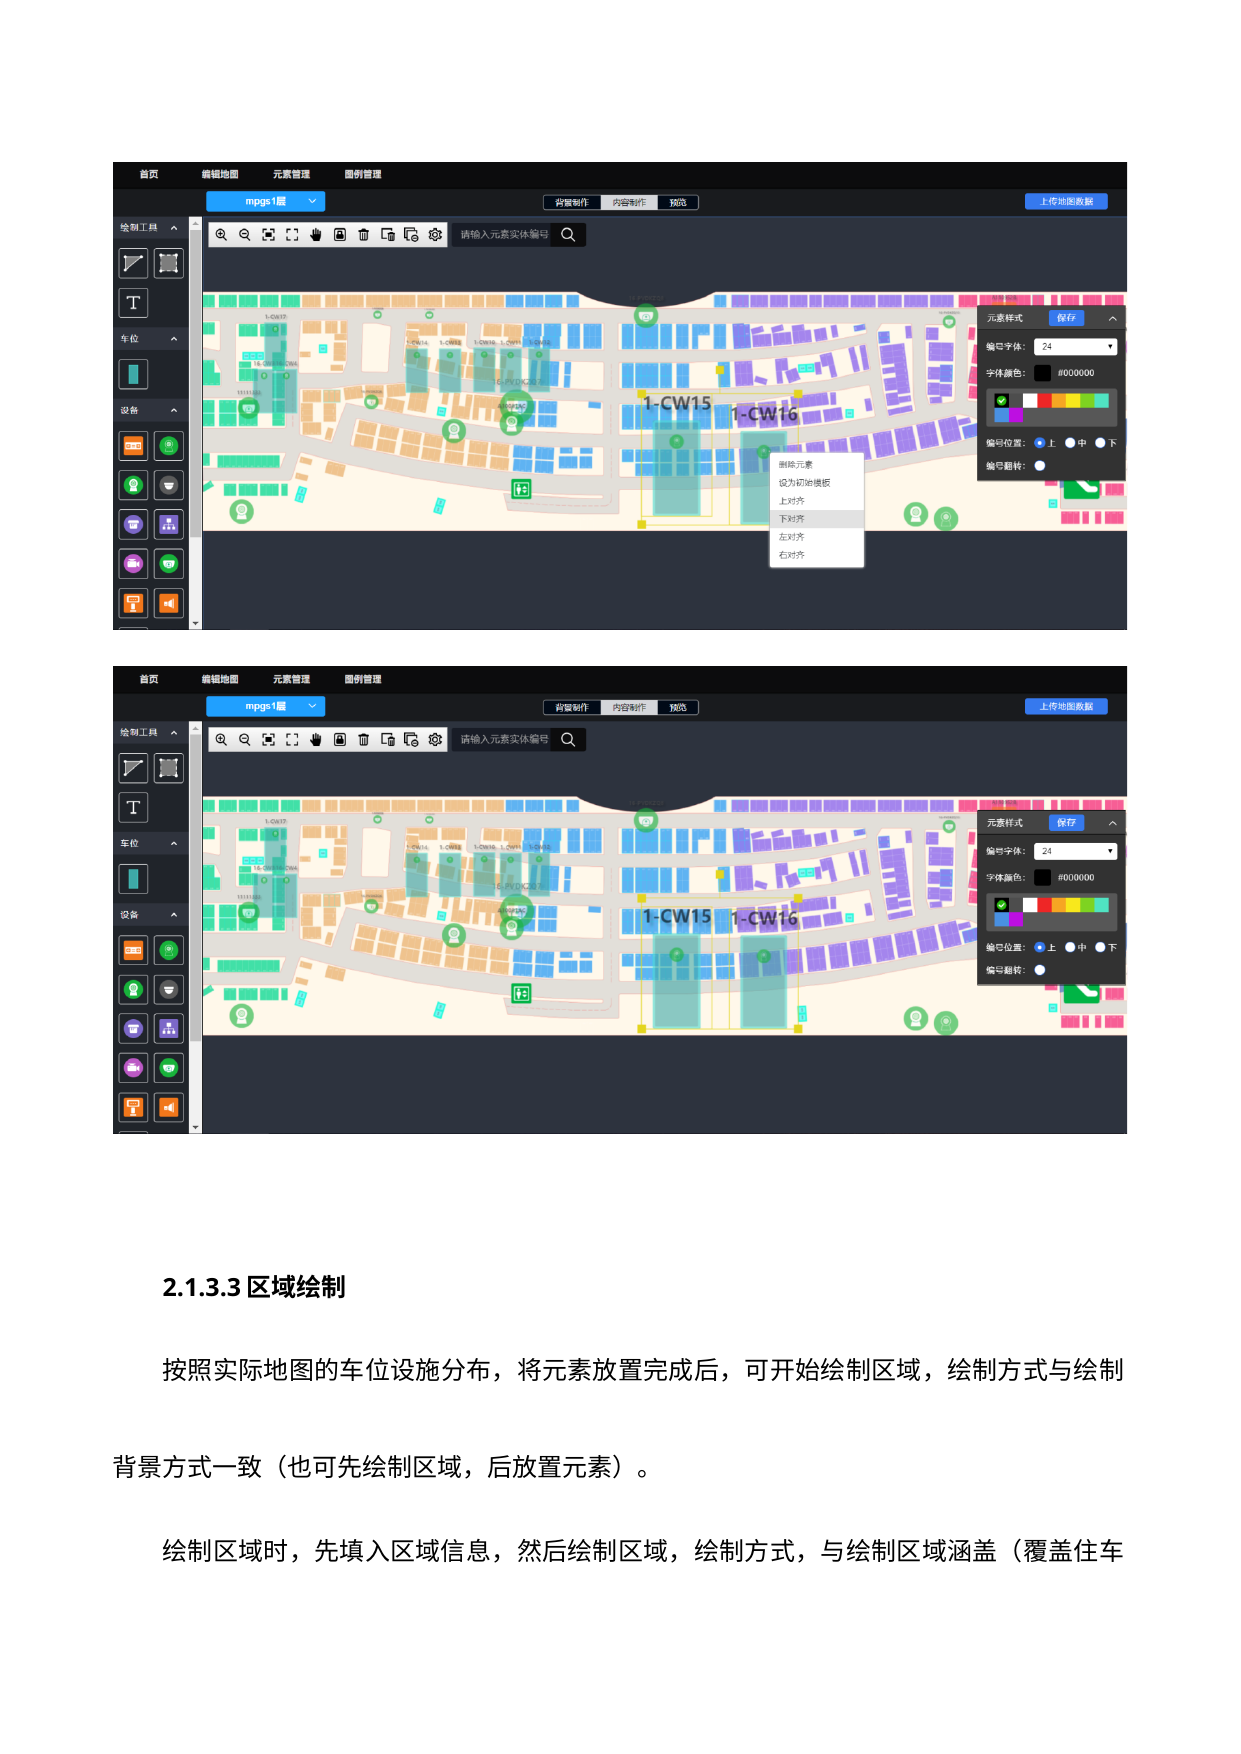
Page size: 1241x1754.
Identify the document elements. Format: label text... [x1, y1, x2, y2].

picture [113, 162, 1128, 630]
text 2.1.3.3区域绘制 [112, 1253, 1128, 1318]
text 按照实际地图的车位设施分布，将元素放置完成后，可开始绘制区域，绘制方式与绘制背景方式一致（也可先绘制区域，后放置元素）。 [112, 1336, 1128, 1498]
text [112, 1517, 1128, 1582]
picture [113, 666, 1128, 1134]
